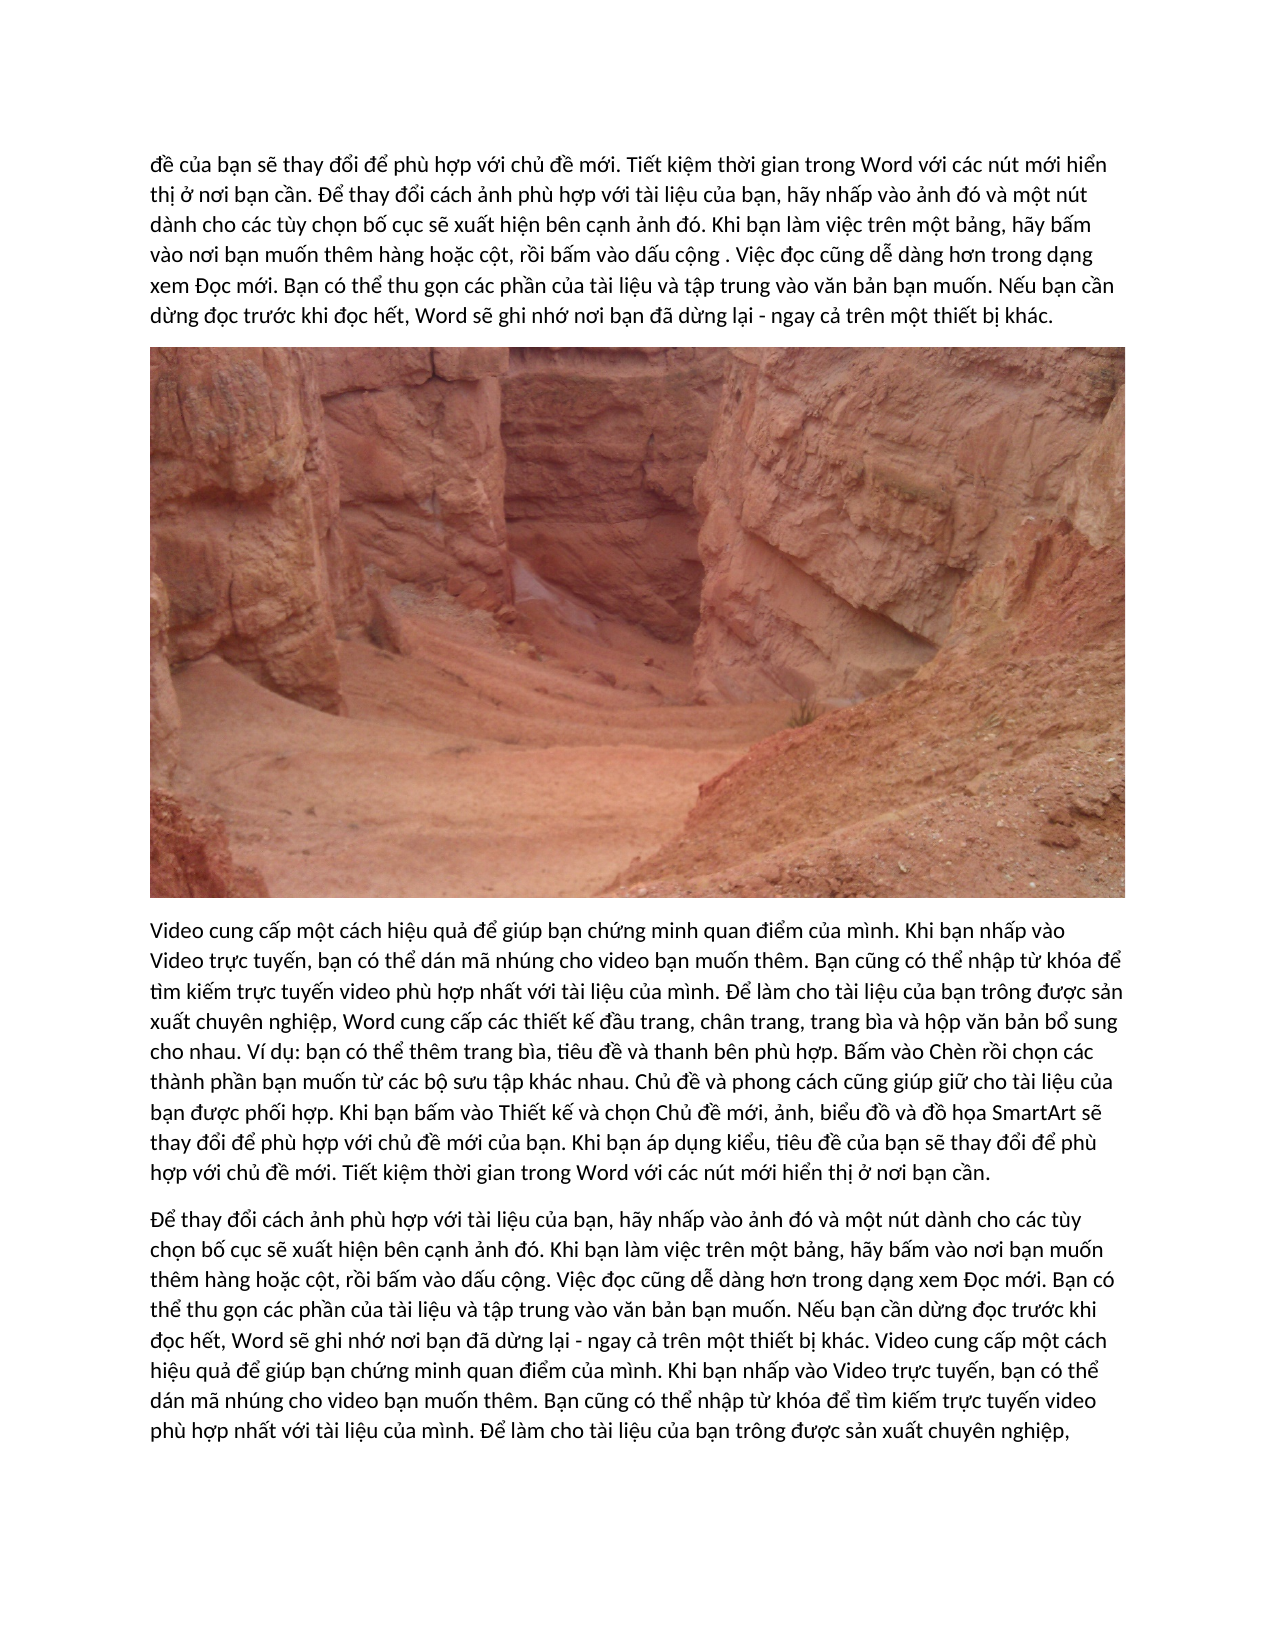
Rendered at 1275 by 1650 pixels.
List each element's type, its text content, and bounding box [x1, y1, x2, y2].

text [150, 1205, 1125, 1444]
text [150, 150, 1125, 329]
text Video cung cấp một cách hiệu quả để giúp bạn chứng minh quan điểm của mình. Khi bạn nhấp vào Video trực tuyến, bạn có thể dán mã nhúng cho video bạn muốn thêm. Bạn cũng có thể nhập từ khóa để tìm kiếm trực tuyến video phù hợp nhất với tài liệu của mình. Để làm cho tài liệu của bạn trông được sản xuất chuyên nghiệp, Word cung cấp các thiết kế đầu trang, chân trang, trang bìa và hộp văn bản bổ sung cho nhau. Ví dụ: bạn có thể thêm trang bìa, tiêu đề và thanh bên phù hợp. Bấm vào Chèn rồi chọn các thành phần bạn muốn từ các bộ sưu tập khác nhau. Chủ đề và phong cách cũng giúp giữ cho tài liệu của bạn được phối hợp. Khi bạn bấm vào Thiết kế và chọn Chủ đề mới, ảnh, biểu đồ và đồ họa SmartArt sẽ thay đổi để phù hợp với chủ đề mới của bạn. Khi bạn áp dụng kiểu, tiêu đề của bạn sẽ thay đổi để phù hợp với chủ đề mới. Tiết kiệm thời gian trong Word với các nút mới hiển thị ở nơi bạn cần. [150, 916, 1125, 1186]
picture [150, 347, 1125, 898]
